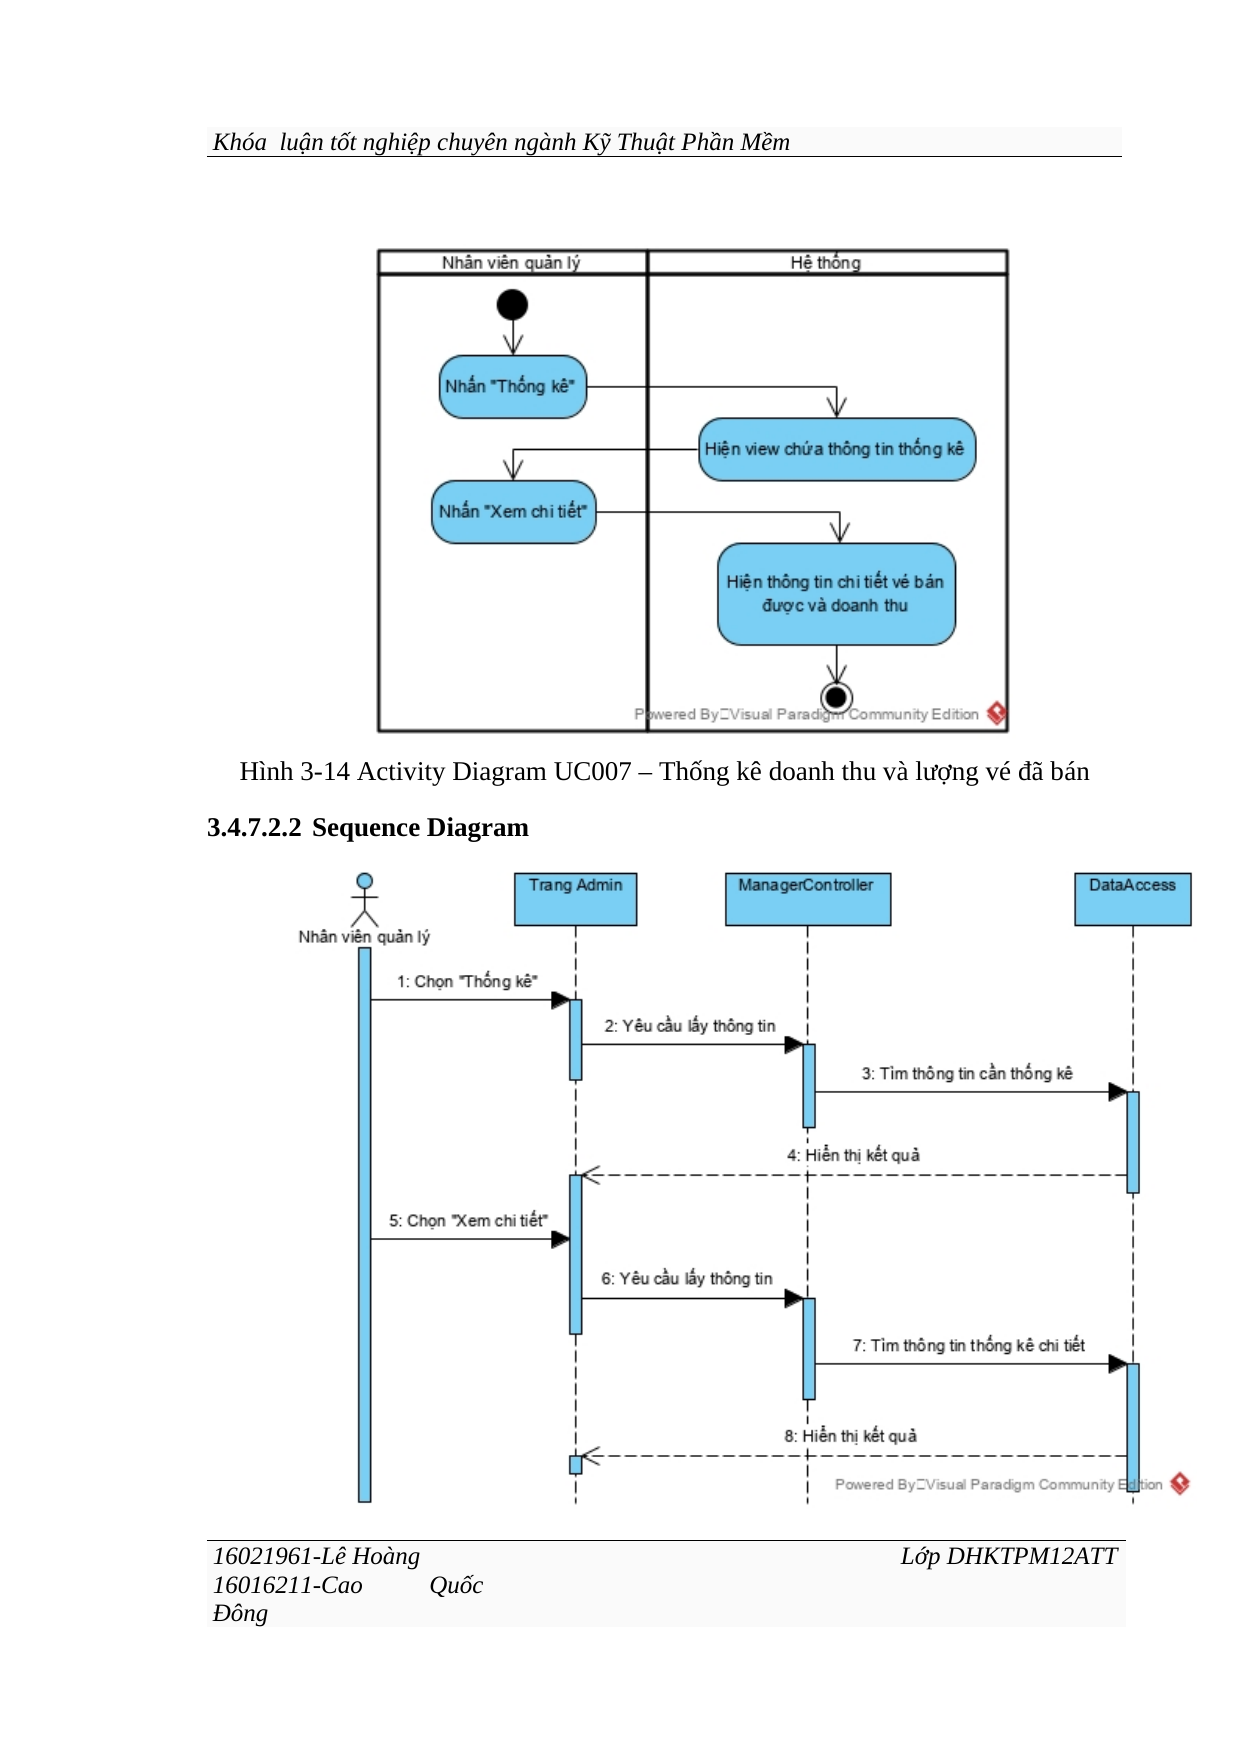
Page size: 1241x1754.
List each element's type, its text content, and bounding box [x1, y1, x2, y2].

picture [372, 244, 1016, 740]
subtitle Sequence Diagram [207, 811, 1122, 843]
text Hình 3-14 Activity Diagram UC007 – Thống kê doanh thu và lượng vé đã bán [207, 755, 1122, 786]
picture [281, 870, 1198, 1509]
